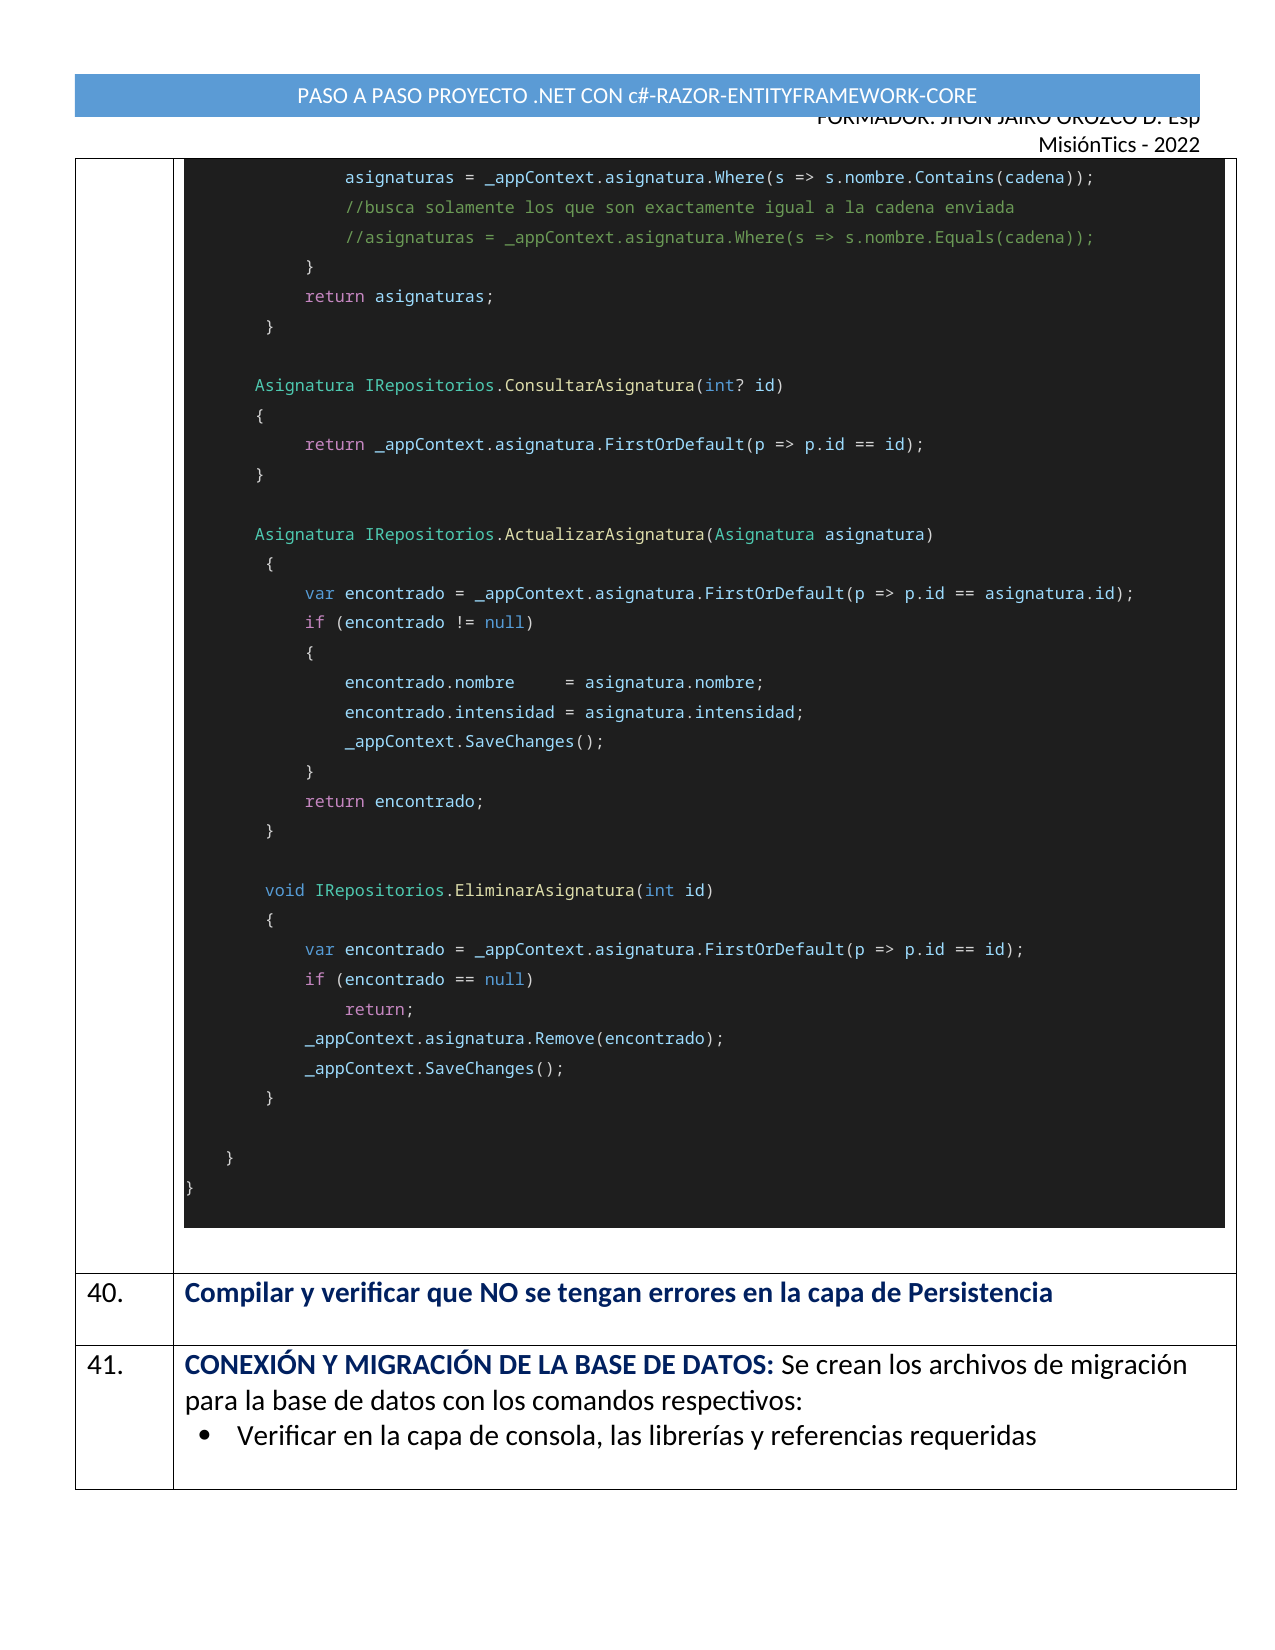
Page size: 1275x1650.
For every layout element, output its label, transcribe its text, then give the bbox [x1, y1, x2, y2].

table_cell [76, 1274, 173, 1345]
table_cell Compilar y verificar que NO se tengan errores en la capa de Persistencia [174, 1274, 1236, 1345]
table_cell [76, 159, 173, 1273]
table_cell CONEXIÓN Y MIGRACIÓN DE LA BASE DE DATOS: Se crean los archivos de migración para la base de datos con los comandos respectivos: Verificar en la capa de consola, las librerías y referencias requeridas [174, 1346, 1236, 1489]
table_cell [76, 1346, 173, 1489]
